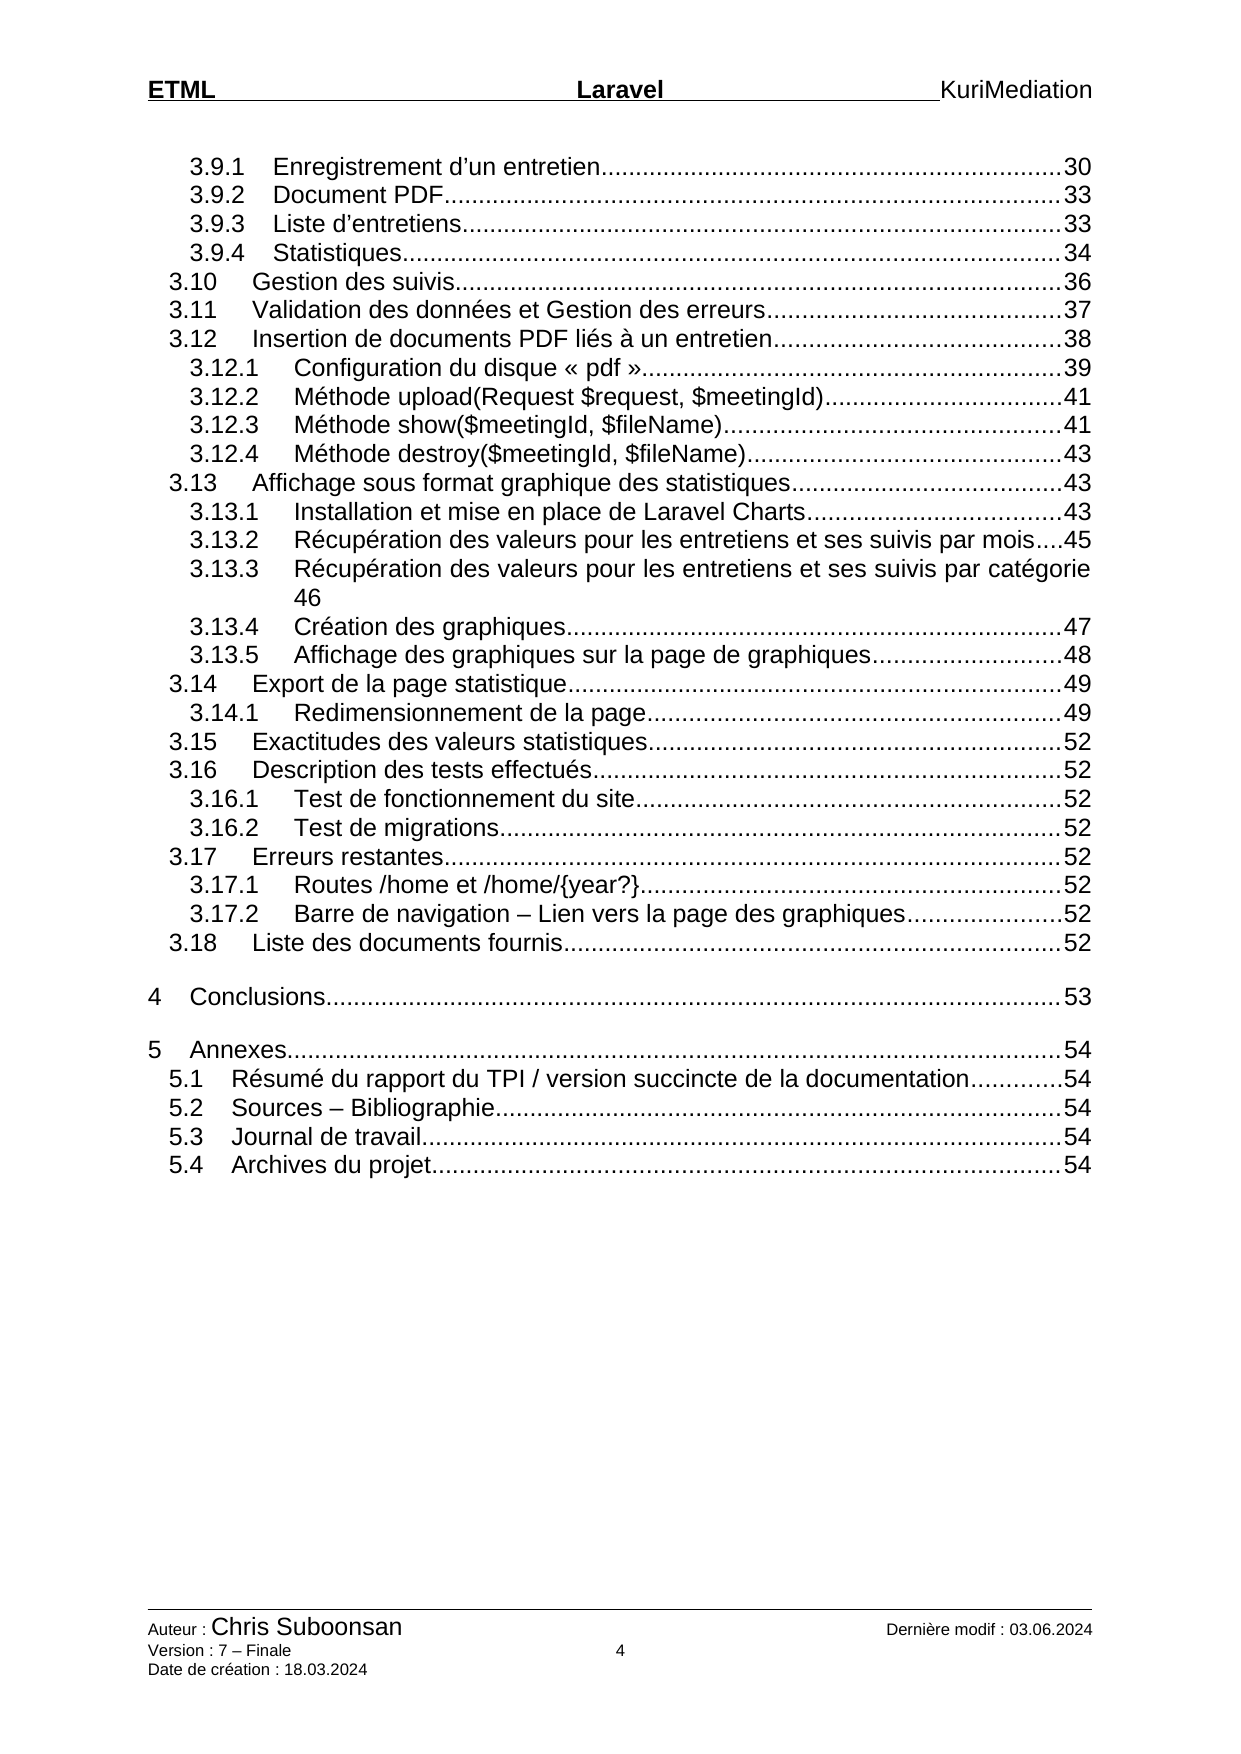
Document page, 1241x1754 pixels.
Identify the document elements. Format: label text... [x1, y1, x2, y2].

text 3.11 Validation des données et Gestion des erreurs 37 [168, 295, 1092, 324]
text 5.1 Résumé du rapport du TPI / version succincte de la documentation 54 [168, 1064, 1092, 1093]
text 3.14.1 Redimensionnement de la page 49 [189, 698, 1092, 727]
text 3.18 Liste des documents fournis 52 [168, 928, 1092, 957]
text 3.17.1 Routes /home et /home/{year?} 52 [189, 870, 1092, 899]
text 4 Conclusions 53 [148, 982, 1092, 1010]
text 3.17 Erreurs restantes 52 [168, 842, 1092, 870]
text 3.12 Insertion de documents PDF liés à un entretien 38 [168, 324, 1092, 353]
text 3.13.4 Création des graphiques 47 [189, 612, 1092, 640]
text 3.9.4 Statistiques 34 [189, 238, 1092, 267]
text 3.15 Exactitudes des valeurs statistiques 52 [168, 727, 1092, 755]
text 3.16 Description des tests effectués 52 [168, 755, 1092, 784]
text 3.13.1 Installation et mise en place de Laravel Charts 43 [189, 497, 1092, 525]
text 3.16.2 Test de migrations 52 [189, 813, 1092, 842]
text 3.9.3 Liste d’entretiens 33 [189, 209, 1092, 238]
text 3.12.3 Méthode show($meetingId, $fileName) 41 [189, 410, 1092, 439]
text 3.12.1 Configuration du disque « pdf » 39 [189, 353, 1092, 382]
text 3.13 Affichage sous format graphique des statistiques 43 [168, 468, 1092, 497]
text 5.2 Sources – Bibliographie 54 [168, 1093, 1092, 1122]
text 3.16.1 Test de fonctionnement du site 52 [189, 784, 1092, 813]
text 3.9.2 Document PDF 33 [189, 180, 1092, 209]
text 3.12.4 Méthode destroy($meetingId, $fileName) 43 [189, 439, 1092, 468]
text 3.13.2 Récupération des valeurs pour les entretiens et ses suivis par mois 45 [189, 525, 1092, 554]
text 3.13.3 Récupération des valeurs pour les entretiens et ses suivis par catégorie 46 [189, 554, 1092, 612]
text 3.9.1 Enregistrement d’un entretien 30 [189, 152, 1092, 180]
text 3.12.2 Méthode upload(Request $request, $meetingId) 41 [189, 382, 1092, 410]
text 5.4 Archives du projet 54 [168, 1150, 1092, 1179]
text 5.3 Journal de travail 54 [168, 1122, 1092, 1150]
text 3.10 Gestion des suivis 36 [168, 267, 1092, 295]
text 3.13.5 Affichage des graphiques sur la page de graphiques 48 [189, 640, 1092, 669]
text 3.17.2 Barre de navigation – Lien vers la page des graphiques 52 [189, 899, 1092, 928]
text 3.14 Export de la page statistique 49 [168, 669, 1092, 698]
text 5 Annexes 54 [148, 1035, 1092, 1064]
